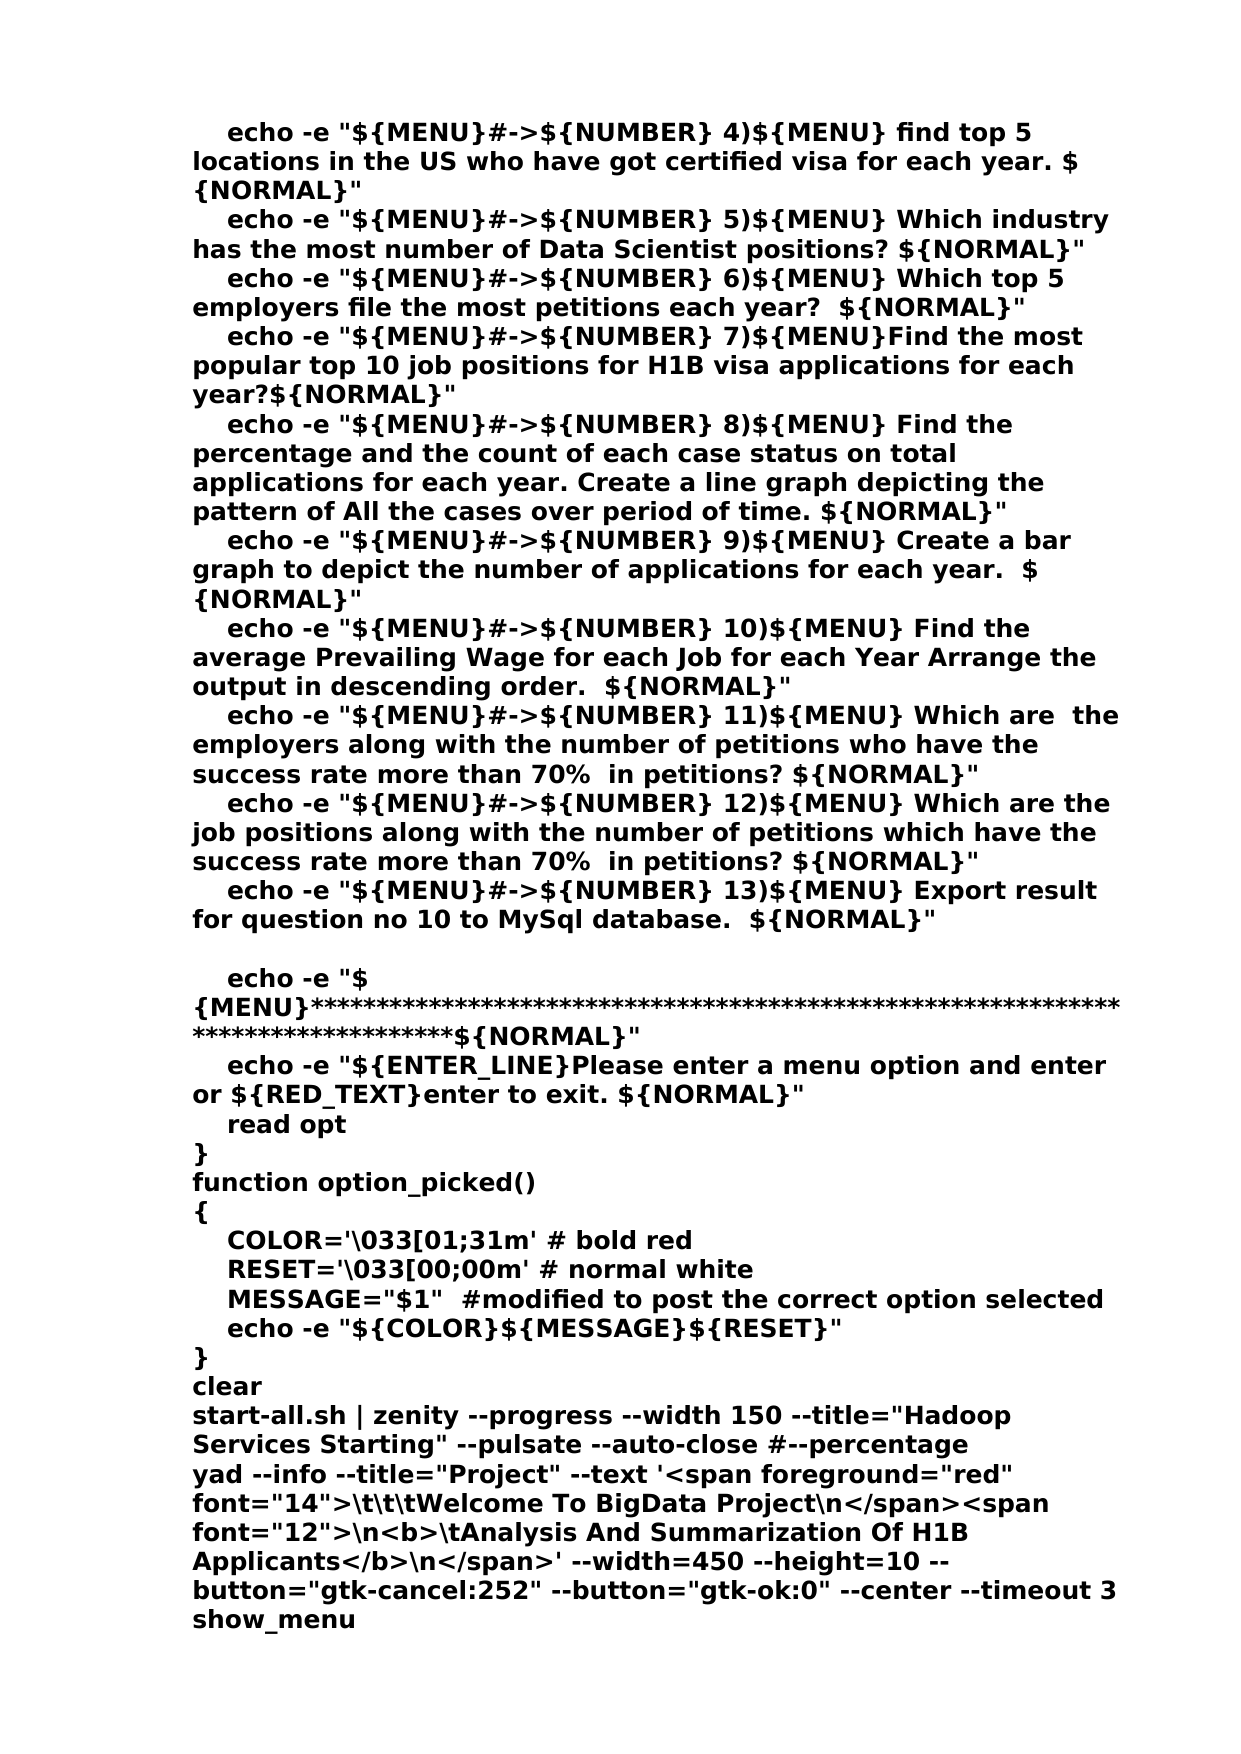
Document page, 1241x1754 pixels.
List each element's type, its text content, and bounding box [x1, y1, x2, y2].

text echo -e "${MENU}#->${NUMBER} 6)${MENU} Which top 5 employers file the most petitions each year? ${NORMAL}" [192, 264, 1122, 322]
text read opt [192, 1110, 1122, 1139]
text echo -e "${ENTER_LINE}Please enter a menu option and enter or ${RED_TEXT}enter to exit. ${NORMAL}" [192, 1051, 1122, 1110]
text } [192, 1139, 1122, 1168]
text echo -e "${MENU}#->${NUMBER} 7)${MENU}Find the most popular top 10 job positions for H1B visa applications for each year?${NORMAL}" [192, 322, 1122, 410]
text echo -e "${MENU}#->${NUMBER} 4)${MENU} find top 5 locations in the US who have got certified visa for each year. ${NORMAL}" [192, 118, 1122, 206]
text start-all.sh | zenity --progress --width 150 --title="Hadoop Services Starting" --pulsate --auto-close #--percentage [192, 1401, 1122, 1460]
text echo -e "${MENU}#->${NUMBER} 8)${MENU} Find the percentage and the count of each case status on total applications for each year. Create a line graph depicting the pattern of All the cases over period of time. ${NORMAL}" [192, 410, 1122, 526]
text function option_picked() [192, 1168, 1122, 1197]
text echo -e "${MENU}#->${NUMBER} 12)${MENU} Which are the job positions along with the number of petitions which have the success rate more than 70% in petitions? ${NORMAL}" [192, 789, 1122, 876]
text echo -e "${MENU}#->${NUMBER} 9)${MENU} Create a bar graph to depict the number of applications for each year. ${NORMAL}" [192, 526, 1122, 614]
text echo -e "${MENU}#->${NUMBER} 10)${MENU} Find the average Prevailing Wage for each Job for each Year Arrange the output in descending order. ${NORMAL}" [192, 614, 1122, 701]
text echo -e "${COLOR}${MESSAGE}${RESET}" [192, 1314, 1122, 1343]
text yad --info --title="Project" --text '<span foreground="red" font="14">\t\t\tWelcome To BigData Project\n</span><span font="12">\n<b>\tAnalysis And Summarization Of H1B Applicants</b>\n</span>' --width=450 --height=10 --button="gtk-cancel:252" --button="gtk-ok:0" --center --timeout 3 [192, 1460, 1122, 1606]
text { [192, 1197, 1122, 1226]
text echo -e "${MENU}#->${NUMBER} 13)${MENU} Export result for question no 10 to MySql database. ${NORMAL}" [192, 876, 1122, 935]
text echo -e "${MENU}#->${NUMBER} 5)${MENU} Which industry has the most number of Data Scientist positions? ${NORMAL}" [192, 206, 1122, 264]
text MESSAGE="$1" #modified to post the correct option selected [192, 1285, 1122, 1314]
text clear [192, 1372, 1122, 1401]
text COLOR='\033[01;31m' # bold red [192, 1226, 1122, 1256]
text } [192, 1343, 1122, 1372]
text echo -e "${MENU}**********************************************************************************${NORMAL}" [192, 964, 1122, 1051]
text echo -e "${MENU}#->${NUMBER} 11)${MENU} Which are the employers along with the number of petitions who have the success rate more than 70% in petitions? ${NORMAL}" [192, 701, 1122, 789]
text RESET='\033[00;00m' # normal white [192, 1256, 1122, 1285]
text show_menu [192, 1606, 1122, 1635]
